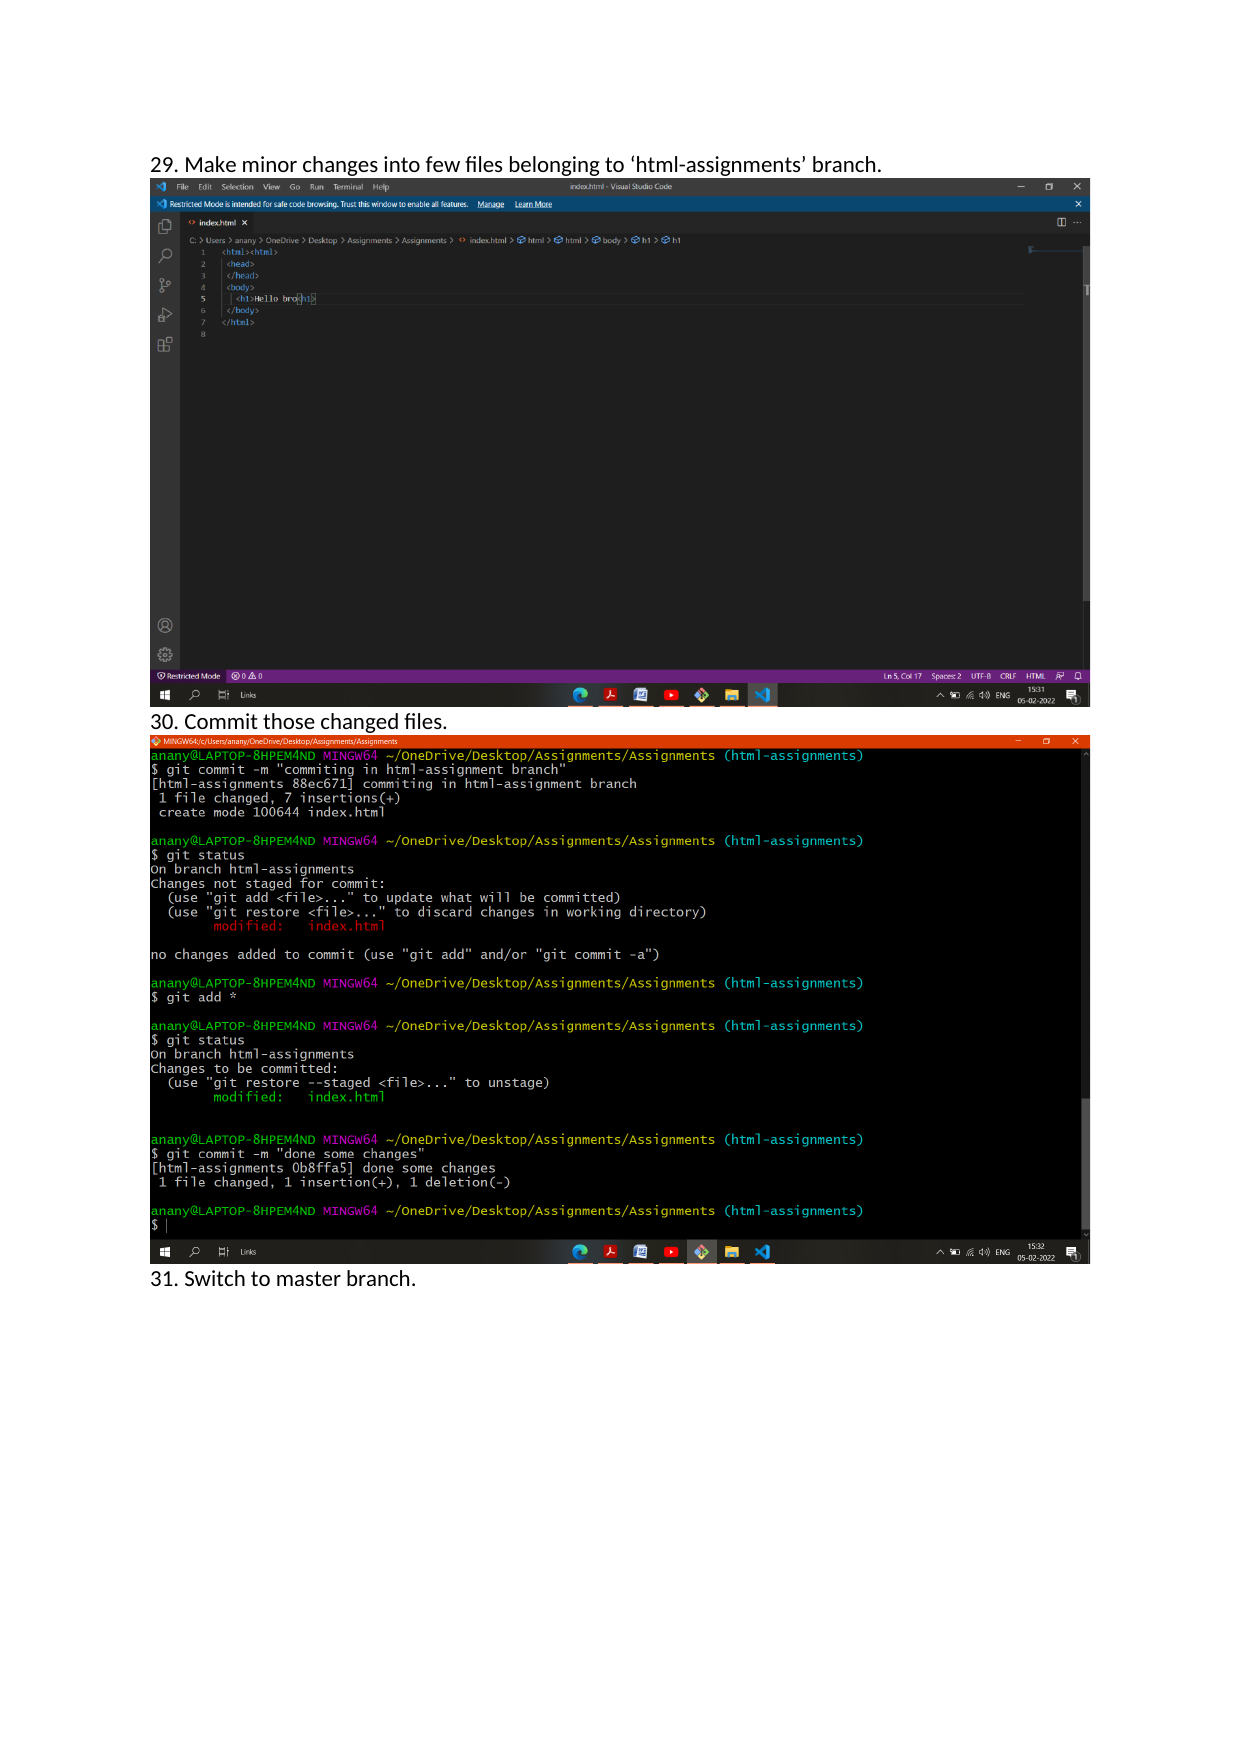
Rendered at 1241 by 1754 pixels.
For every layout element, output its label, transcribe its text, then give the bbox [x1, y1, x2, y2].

picture [150, 178, 1091, 707]
picture [150, 735, 1091, 1264]
text 30. Commit those changed files. [150, 707, 1090, 735]
text 31. Switch to master branch. [150, 1264, 1090, 1292]
text 29. Make minor changes into few files belonging to ‘html-assignments’ branch. [150, 150, 1090, 178]
